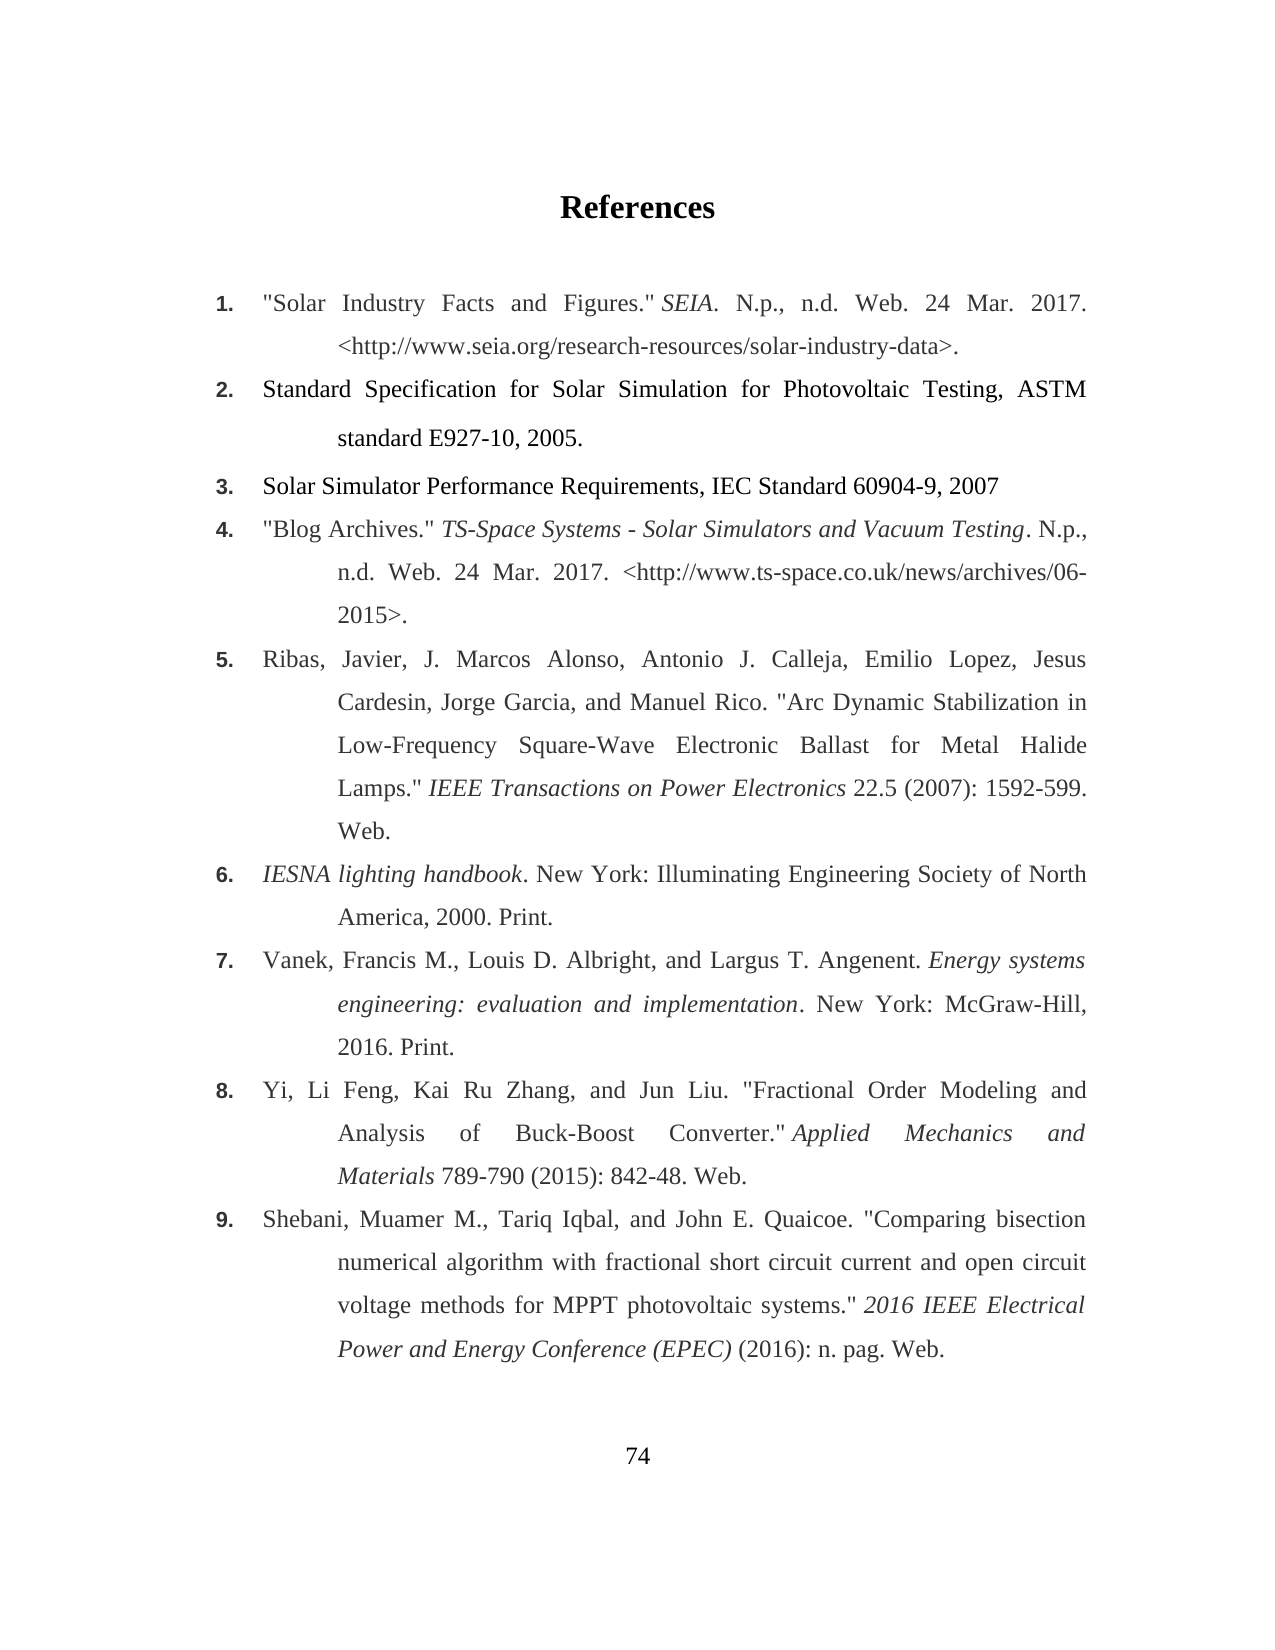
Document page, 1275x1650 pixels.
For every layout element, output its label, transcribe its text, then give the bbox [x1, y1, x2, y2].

list Ribas, Javier, J. Marcos Alonso, Antonio J. Calleja, Emilio Lopez, Jesus Cardesin, Jorge Garcia, and Manuel Rico. "Arc Dynamic Stabilization in Low-Frequency Square-Wave Electronic Ballast for Metal Halide Lamps." IEEE Transactions on Power Electronics 22.5 (2007): 1592-599. Web. [216, 644, 1087, 845]
list Standard Specification for Solar Simulation for Photovoltaic Testing, ASTM standard E927-10, 2005. [216, 374, 1087, 454]
list IESNA lighting handbook. New York: Illuminating Engineering Society of North America, 2000. Print. [216, 859, 1087, 931]
list "Blog Archives." TS-Space Systems - Solar Simulators and Vacuum Testing. N.p., n.d. Web. 24 Mar. 2017. <http://www.ts-space.co.uk/news/archives/06-2015>. [216, 514, 1087, 629]
list Shebani, Muamer M., Tariq Iqbal, and John E. Quaicoe. "Comparing bisection numerical algorithm with fractional short circuit current and open circuit voltage methods for MPPT photovoltaic systems." 2016 IEEE Electrical Power and Energy Conference (EPEC) (2016): n. pag. Web. [216, 1204, 1087, 1362]
list Solar Simulator Performance Requirements, IEC Standard 60904-9, 2007 [216, 471, 1087, 500]
list "Solar Industry Facts and Figures." SEIA. N.p., n.d. Web. 24 Mar. 2017. <http://www.seia.org/research-resources/solar-industry-data>. [216, 288, 1087, 360]
list Yi, Li Feng, Kai Ru Zhang, and Jun Liu. "Fractional Order Modeling and Analysis of Buck-Boost Converter." Applied Mechanics and Materials 789-790 (2015): 842-48. Web. [216, 1075, 1087, 1190]
text References [187, 187, 1087, 226]
list Vanek, Francis M., Louis D. Albright, and Largus T. Angenent. Energy systems engineering: evaluation and implementation. New York: McGraw-Hill, 2016. Print. [216, 946, 1087, 1061]
